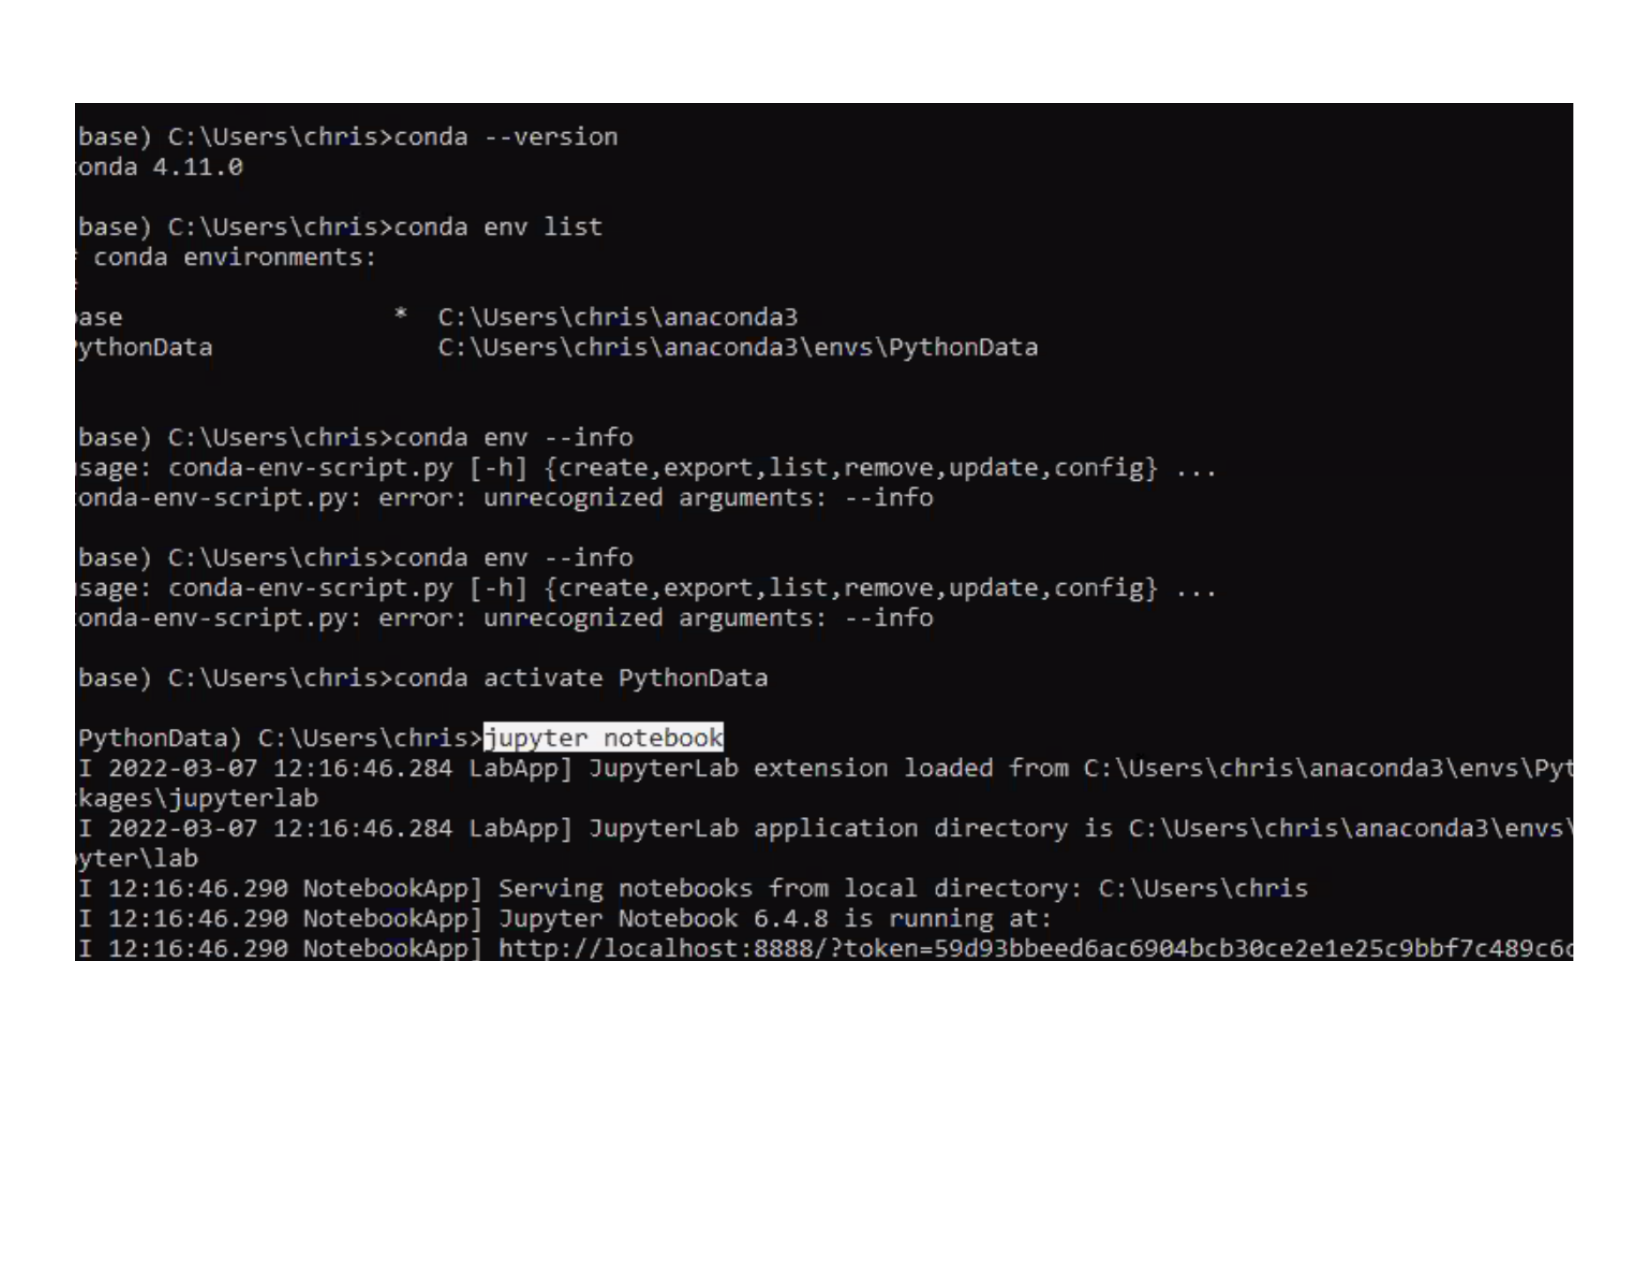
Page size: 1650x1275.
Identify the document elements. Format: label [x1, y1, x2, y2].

picture [75, 103, 1574, 961]
